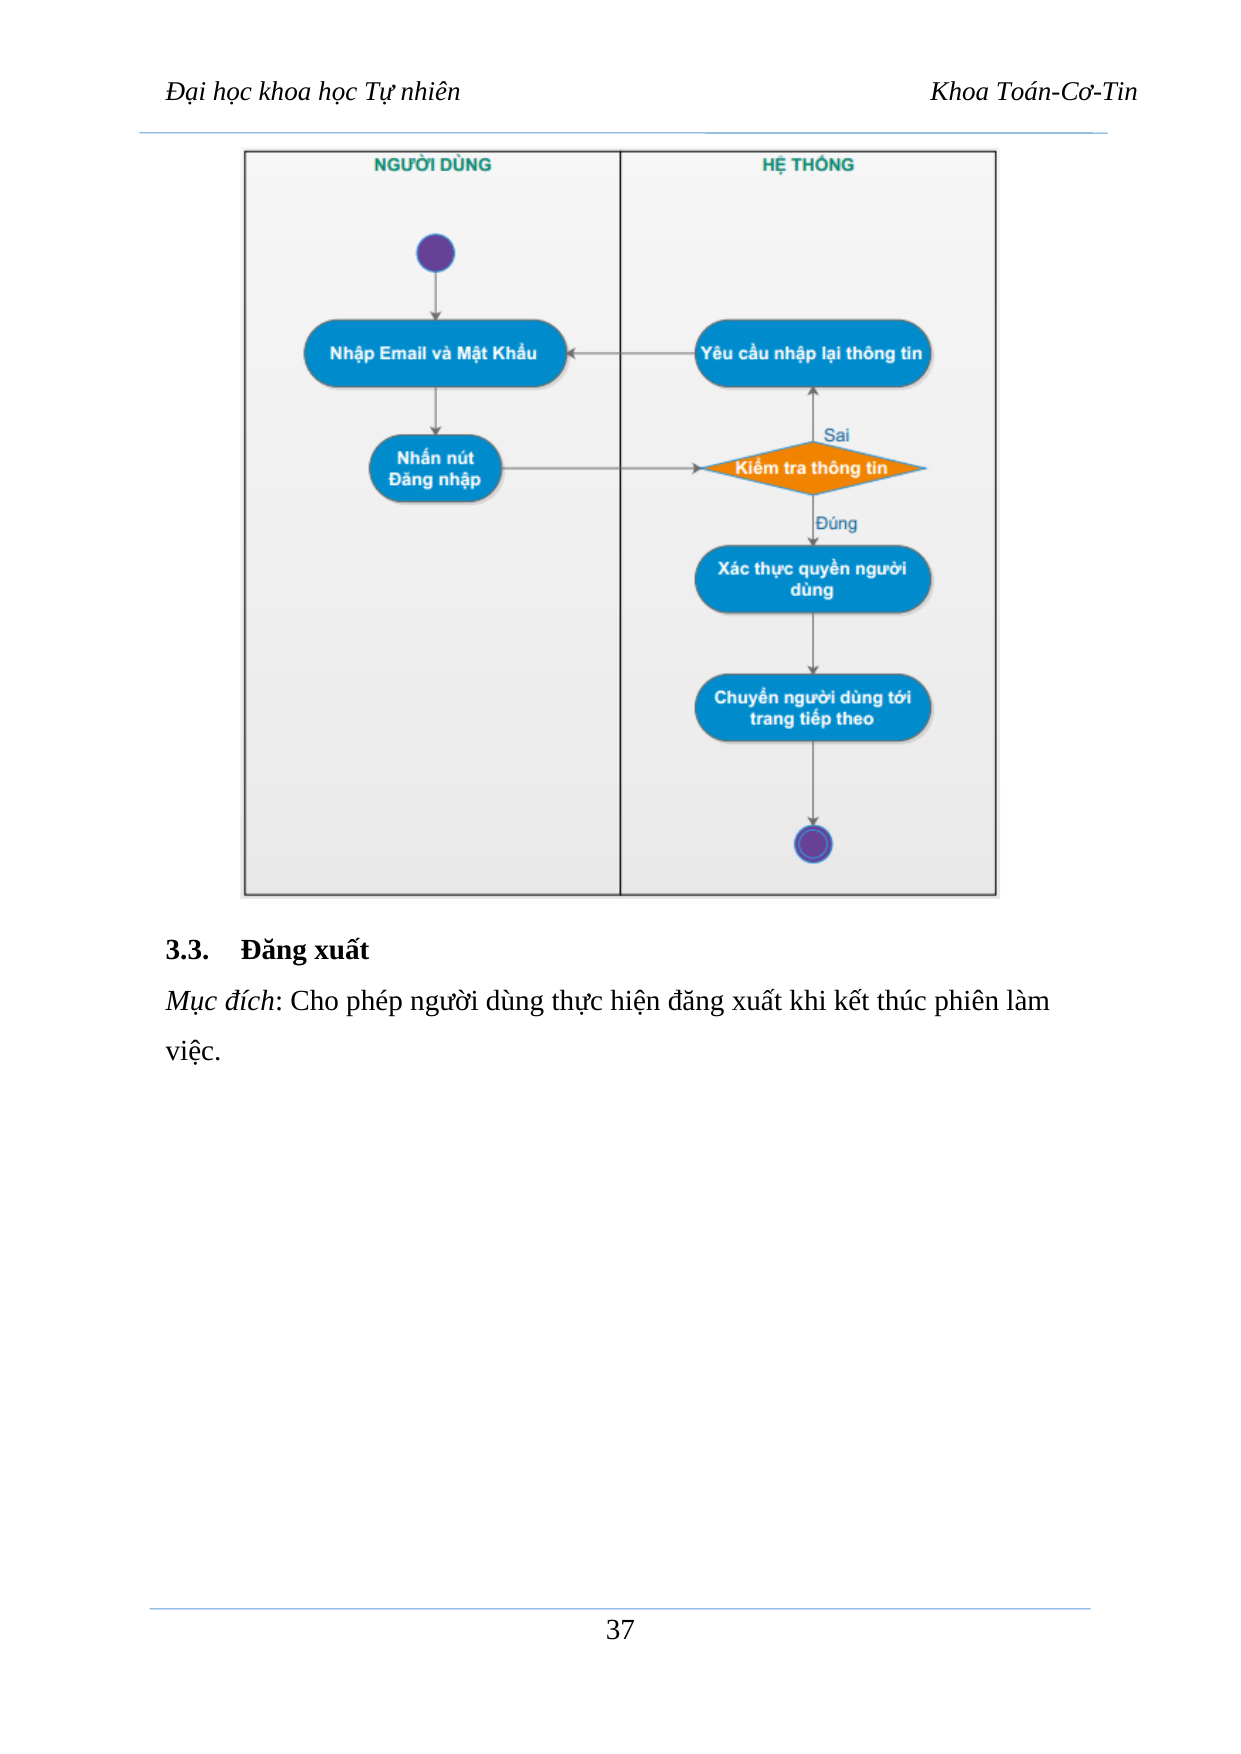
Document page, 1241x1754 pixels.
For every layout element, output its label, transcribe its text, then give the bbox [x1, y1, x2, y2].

subtitle 3.3. Đăng xuất [165, 932, 1075, 966]
picture [240, 147, 1001, 899]
text Mục đích: Cho phép người dùng thực hiện đăng xuất khi kết thúc phiên làm việc. [165, 983, 1075, 1066]
